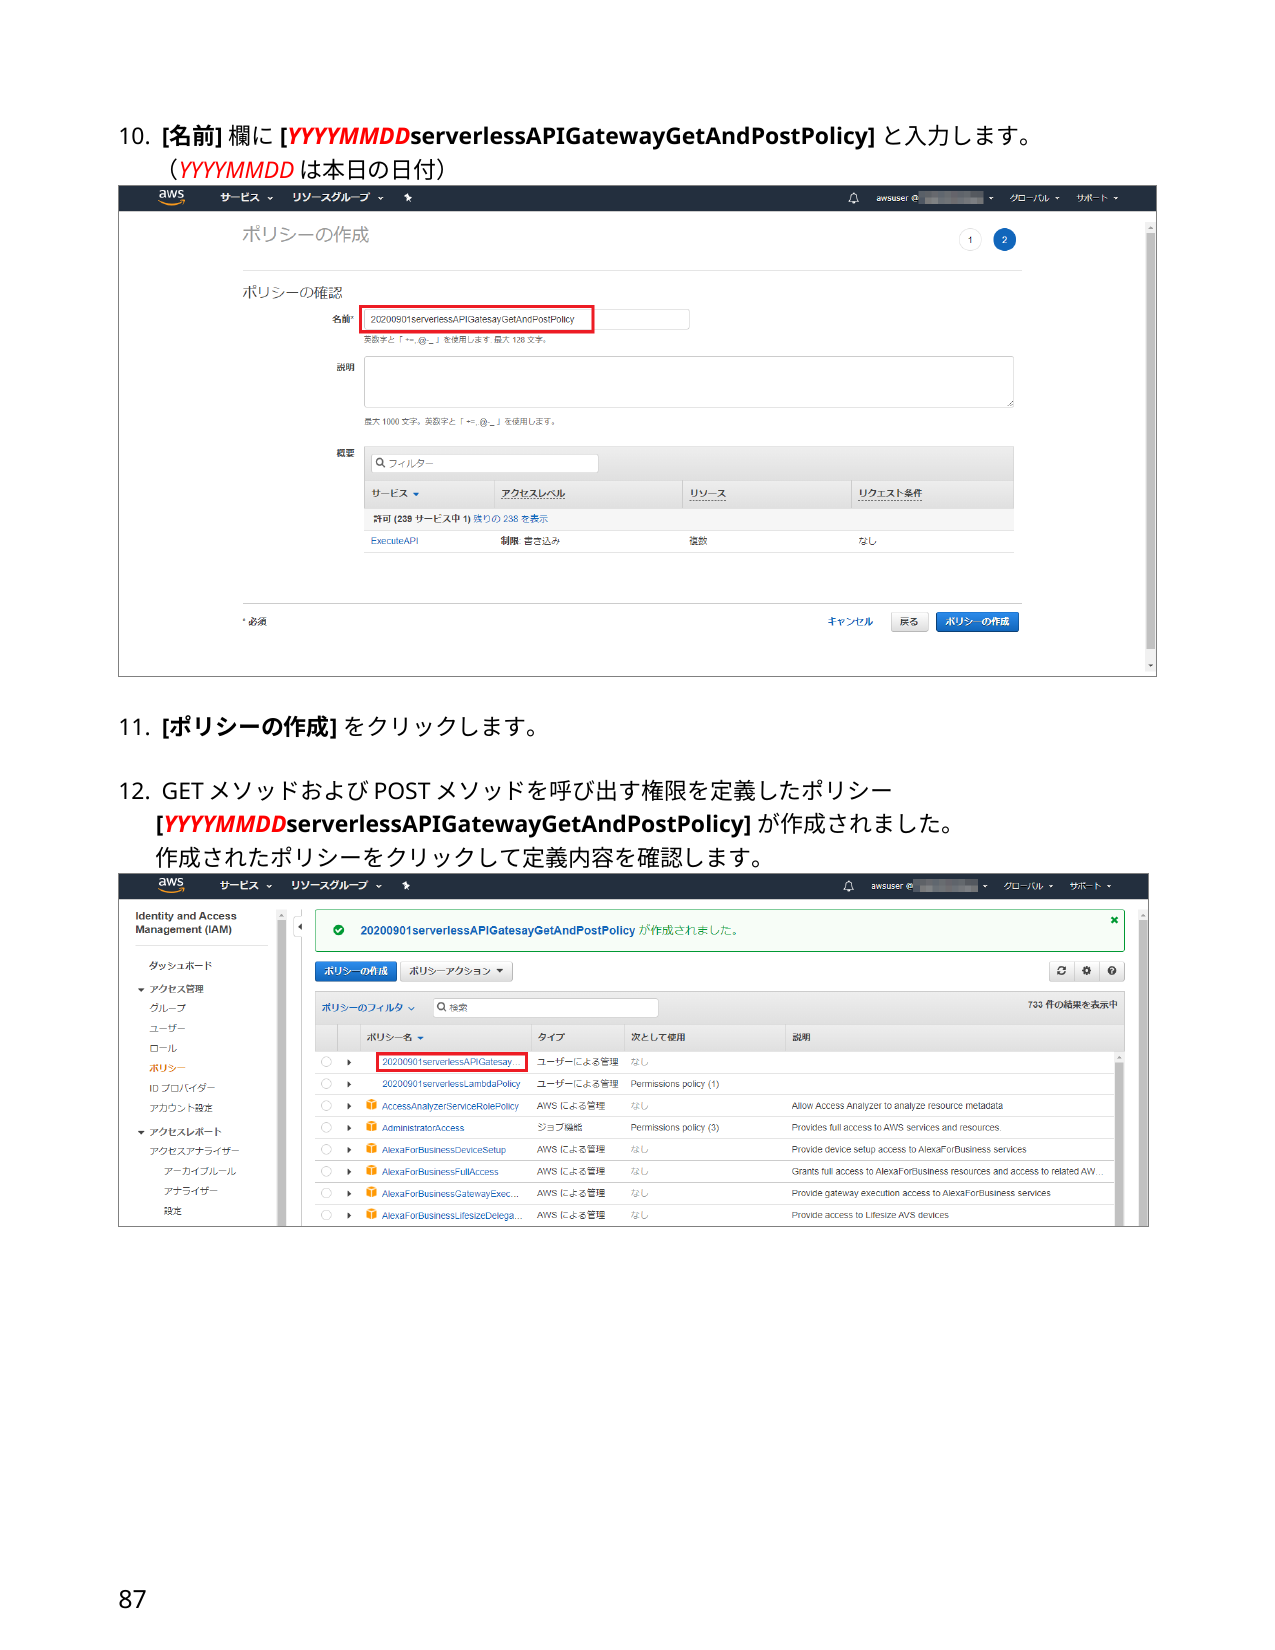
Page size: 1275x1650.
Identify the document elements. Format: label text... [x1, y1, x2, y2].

list GETメソッドおよびPOSTメソッドを呼び出す権限を定義したポリシー [YYYYMMDDserverlessAPIGatewayGetAndPostPolicy] が作成されました。 [118, 773, 1157, 840]
list [名前] 欄に [YYYYMMDDserverlessAPIGatewayGetAndPostPolicy] と入力します。（YYYYMMDDは本日の日付） [118, 118, 1157, 185]
picture [119, 186, 1156, 676]
picture [119, 874, 1148, 1226]
text 作成されたポリシーをクリックして定義内容を確認します。 [156, 840, 1157, 873]
list [ポリシーの作成] をクリックします。 [118, 708, 1157, 742]
